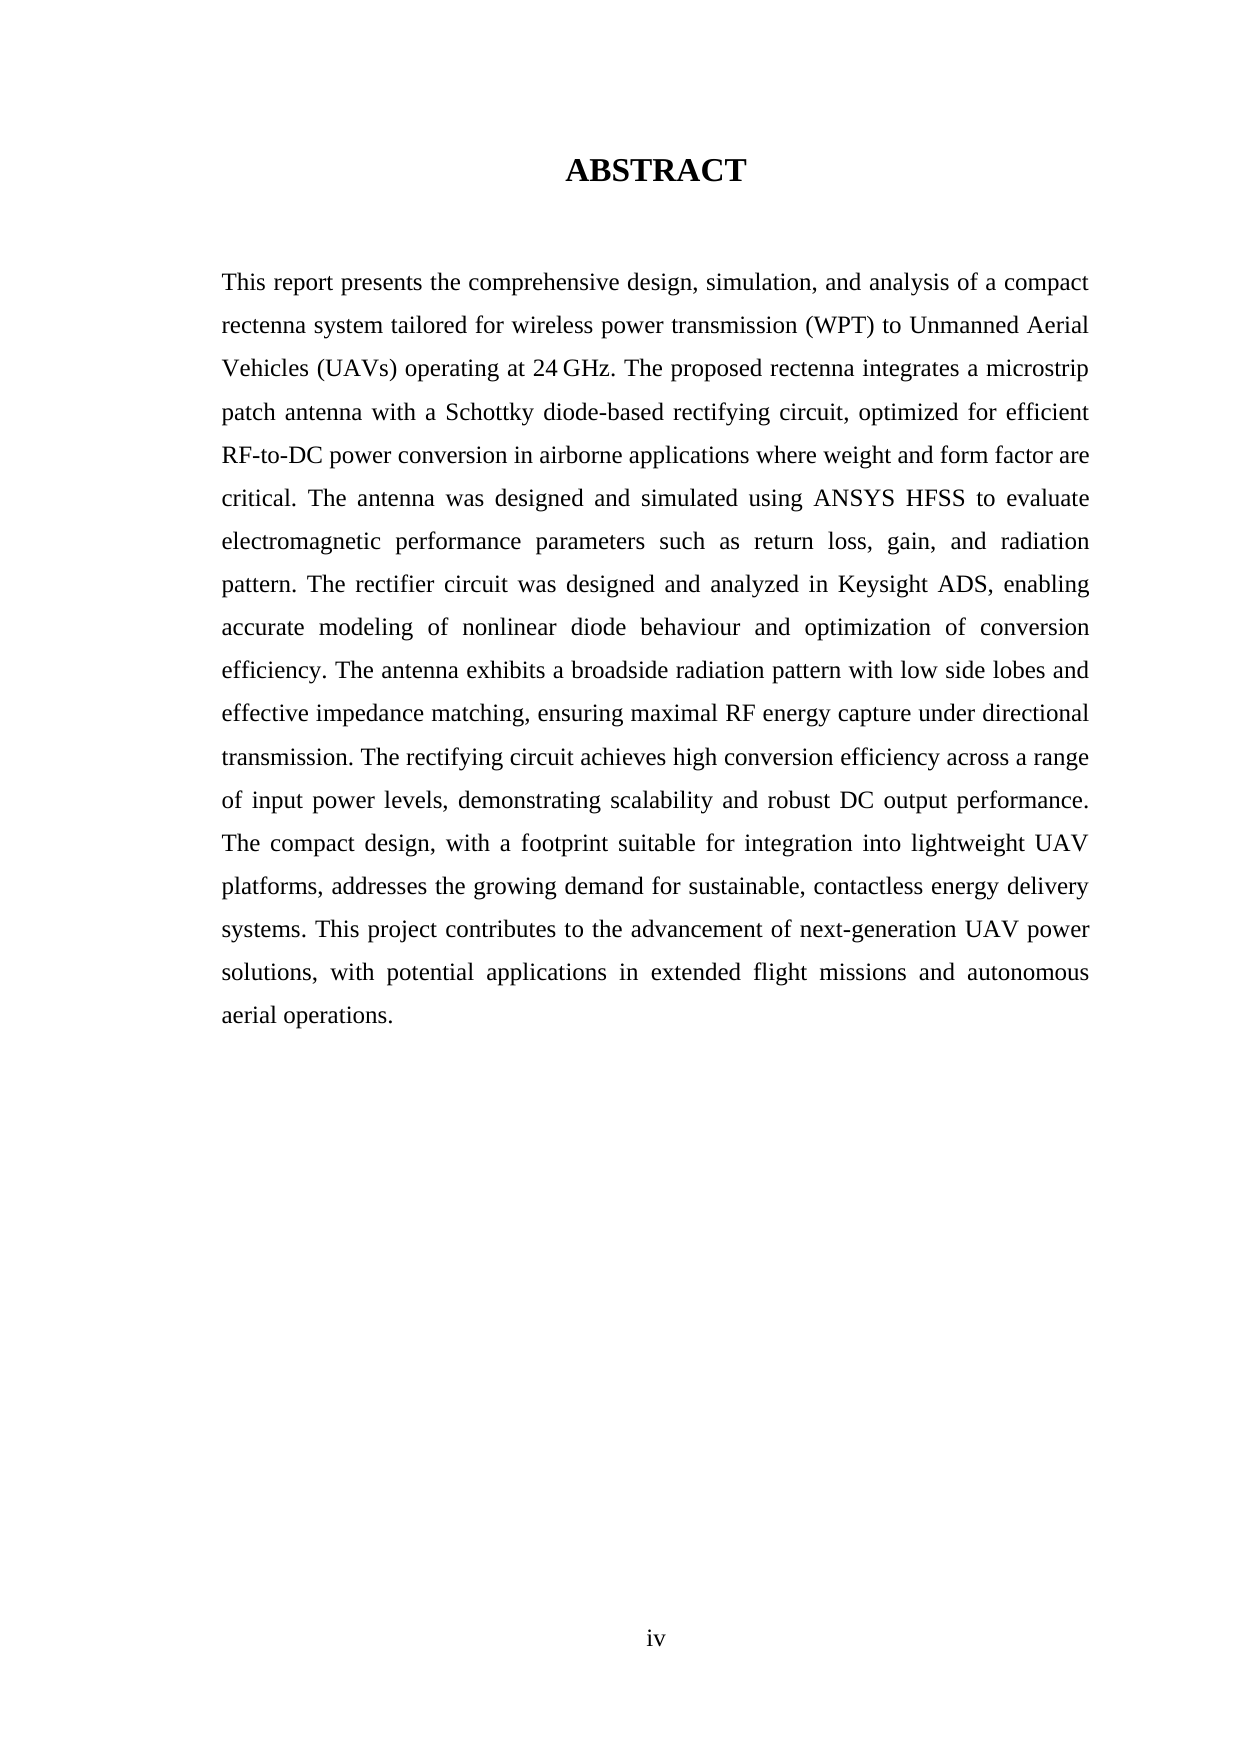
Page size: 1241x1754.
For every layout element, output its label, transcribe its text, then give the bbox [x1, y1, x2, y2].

text This report presents the comprehensive design, simulation, and analysis of a compact rectenna system tailored for wireless power transmission (WPT) to Unmanned Aerial Vehicles (UAVs) operating at 24 GHz. The proposed rectenna integrates a microstrip patch antenna with a Schottky diode-based rectifying circuit, optimized for efficient RF-to-DC power conversion in airborne applications where weight and form factor are critical. The antenna was designed and simulated using ANSYS HFSS to evaluate electromagnetic performance parameters such as return loss, gain, and radiation pattern. The rectifier circuit was designed and analyzed in Keysight ADS, enabling accurate modeling of nonlinear diode behaviour and optimization of conversion efficiency. The antenna exhibits a broadside radiation pattern with low side lobes and effective impedance matching, ensuring maximal RF energy capture under directional transmission. The rectifying circuit achieves high conversion efficiency across a range of input power levels, demonstrating scalability and robust DC output performance. The compact design, with a footprint suitable for integration into lightweight UAV platforms, addresses the growing demand for sustainable, contactless energy delivery systems. This project contributes to the advancement of next-generation UAV power solutions, with potential applications in extended flight missions and autonomous aerial operations. [221, 267, 1090, 1029]
subtitle ABSTRACT [221, 150, 1090, 188]
